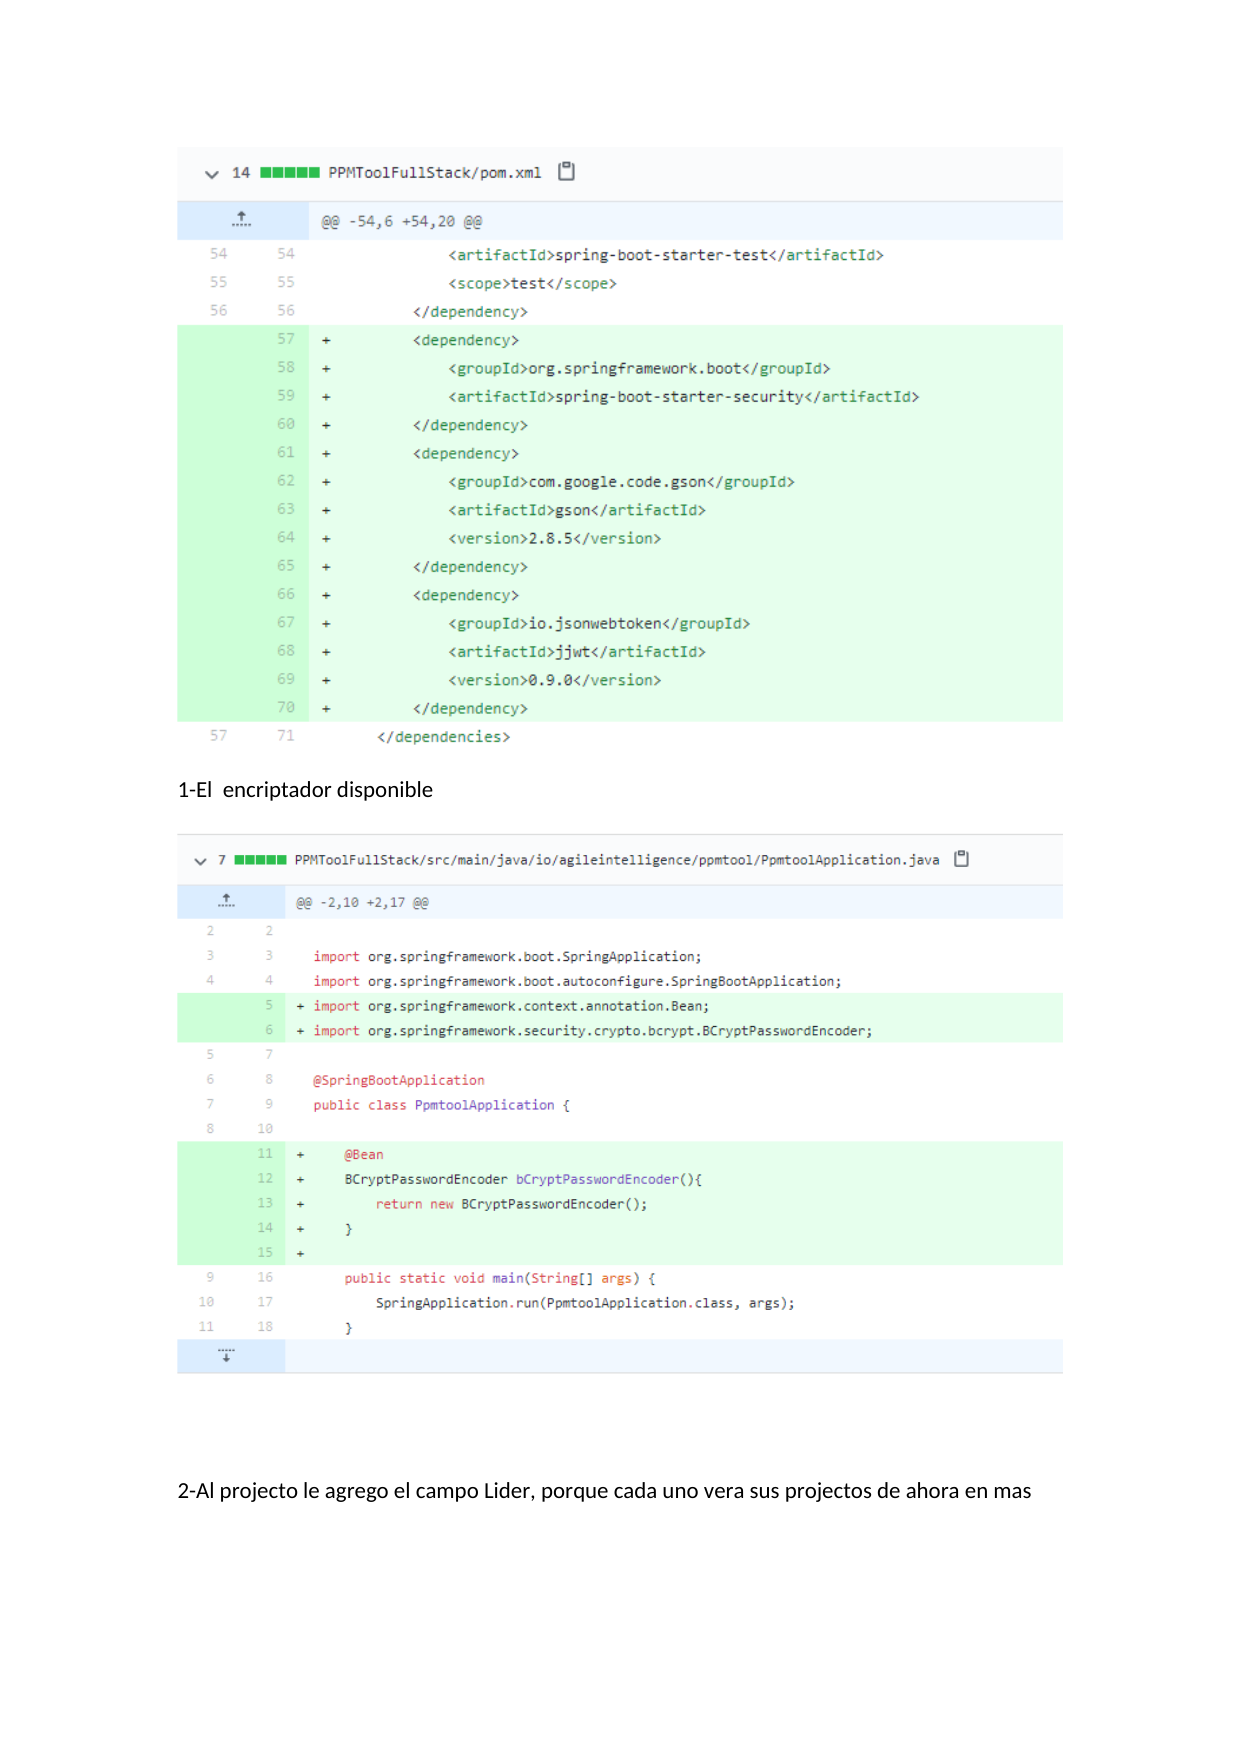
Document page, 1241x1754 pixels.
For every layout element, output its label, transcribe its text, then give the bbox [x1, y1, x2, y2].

picture [177, 821, 1063, 1383]
picture [177, 147, 1063, 757]
list 2-Al projecto le agrego el campo Lider, porque cada uno vera sus projectos de ahora en mas [177, 1476, 1063, 1504]
text 1-El encriptador disponible [177, 775, 1063, 803]
